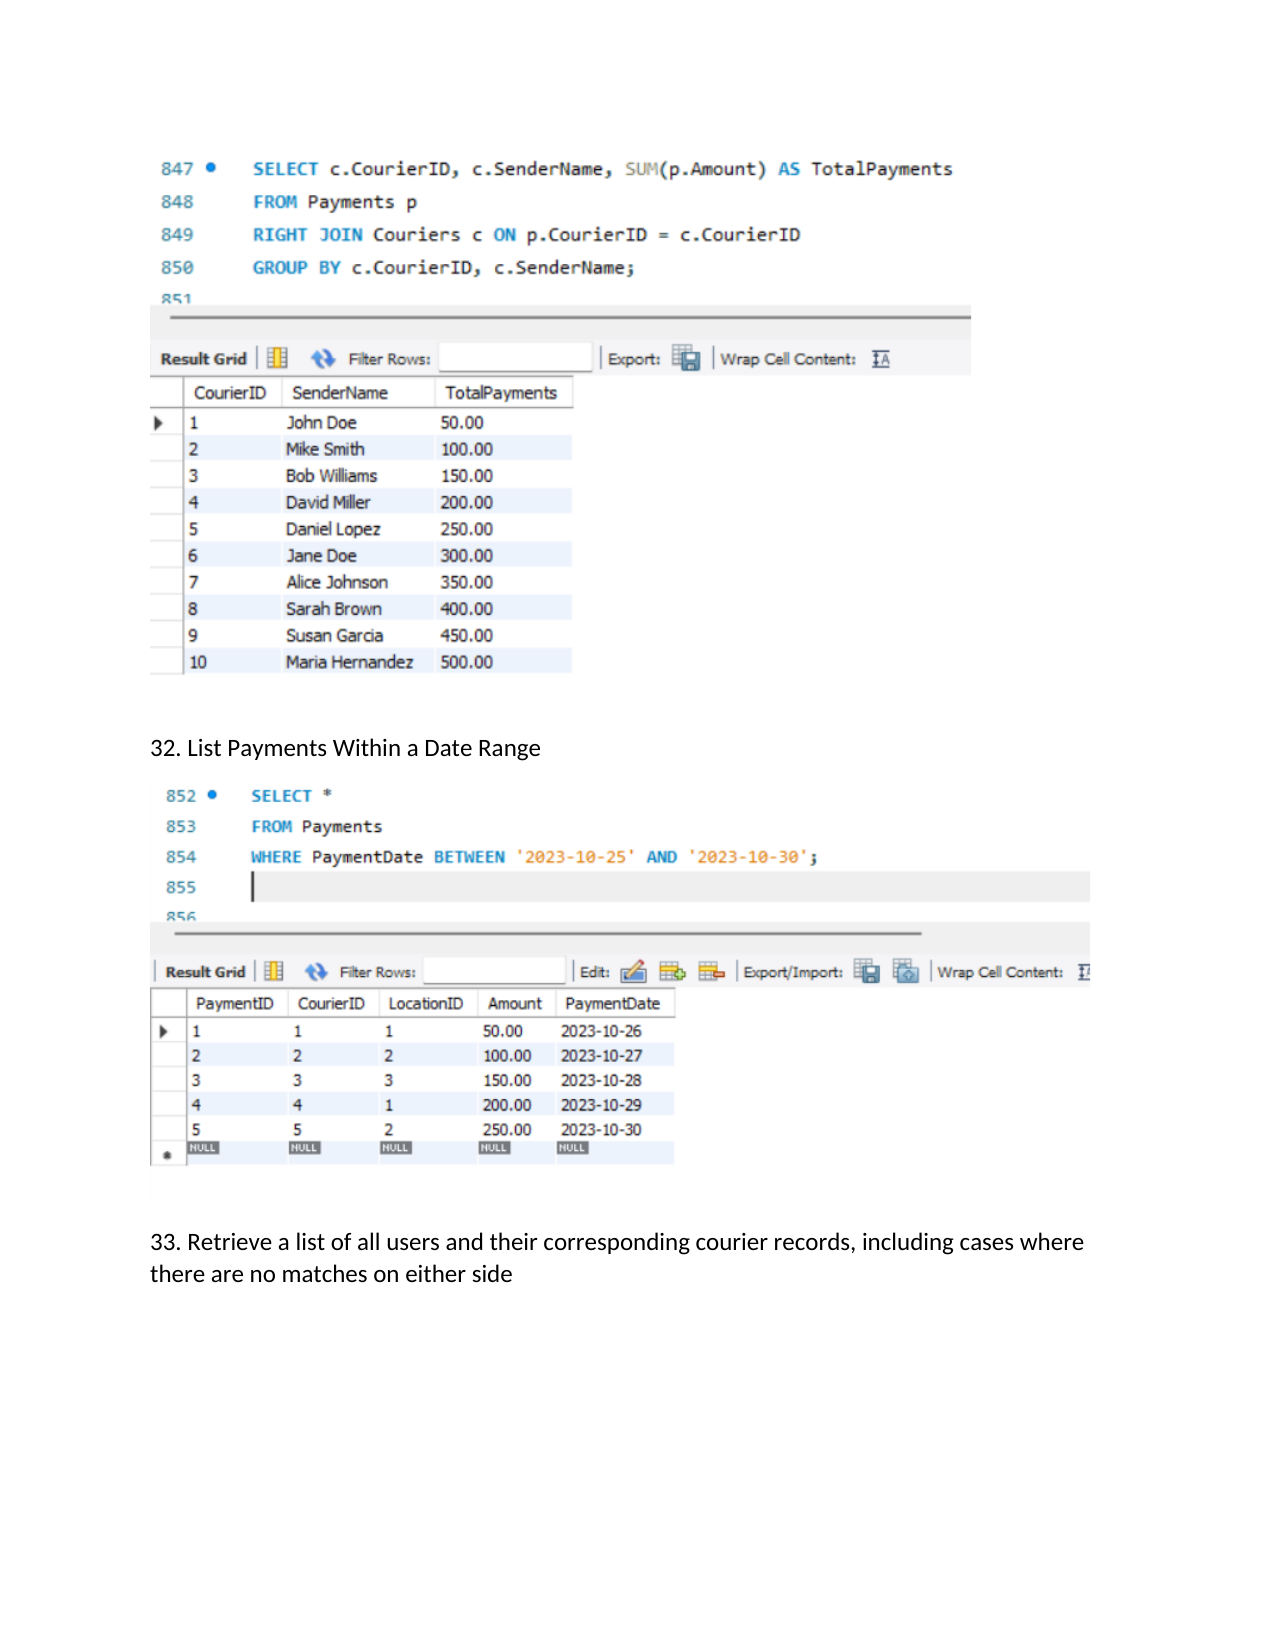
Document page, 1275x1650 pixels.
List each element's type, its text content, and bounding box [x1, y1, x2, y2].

text 33. Retrieve a list of all users and their corresponding courier records, including cases where there are no matches on either side [150, 1226, 1125, 1289]
picture [150, 782, 1091, 1207]
picture [150, 150, 972, 714]
text 32. List Payments Within a Date Range [150, 732, 1125, 763]
